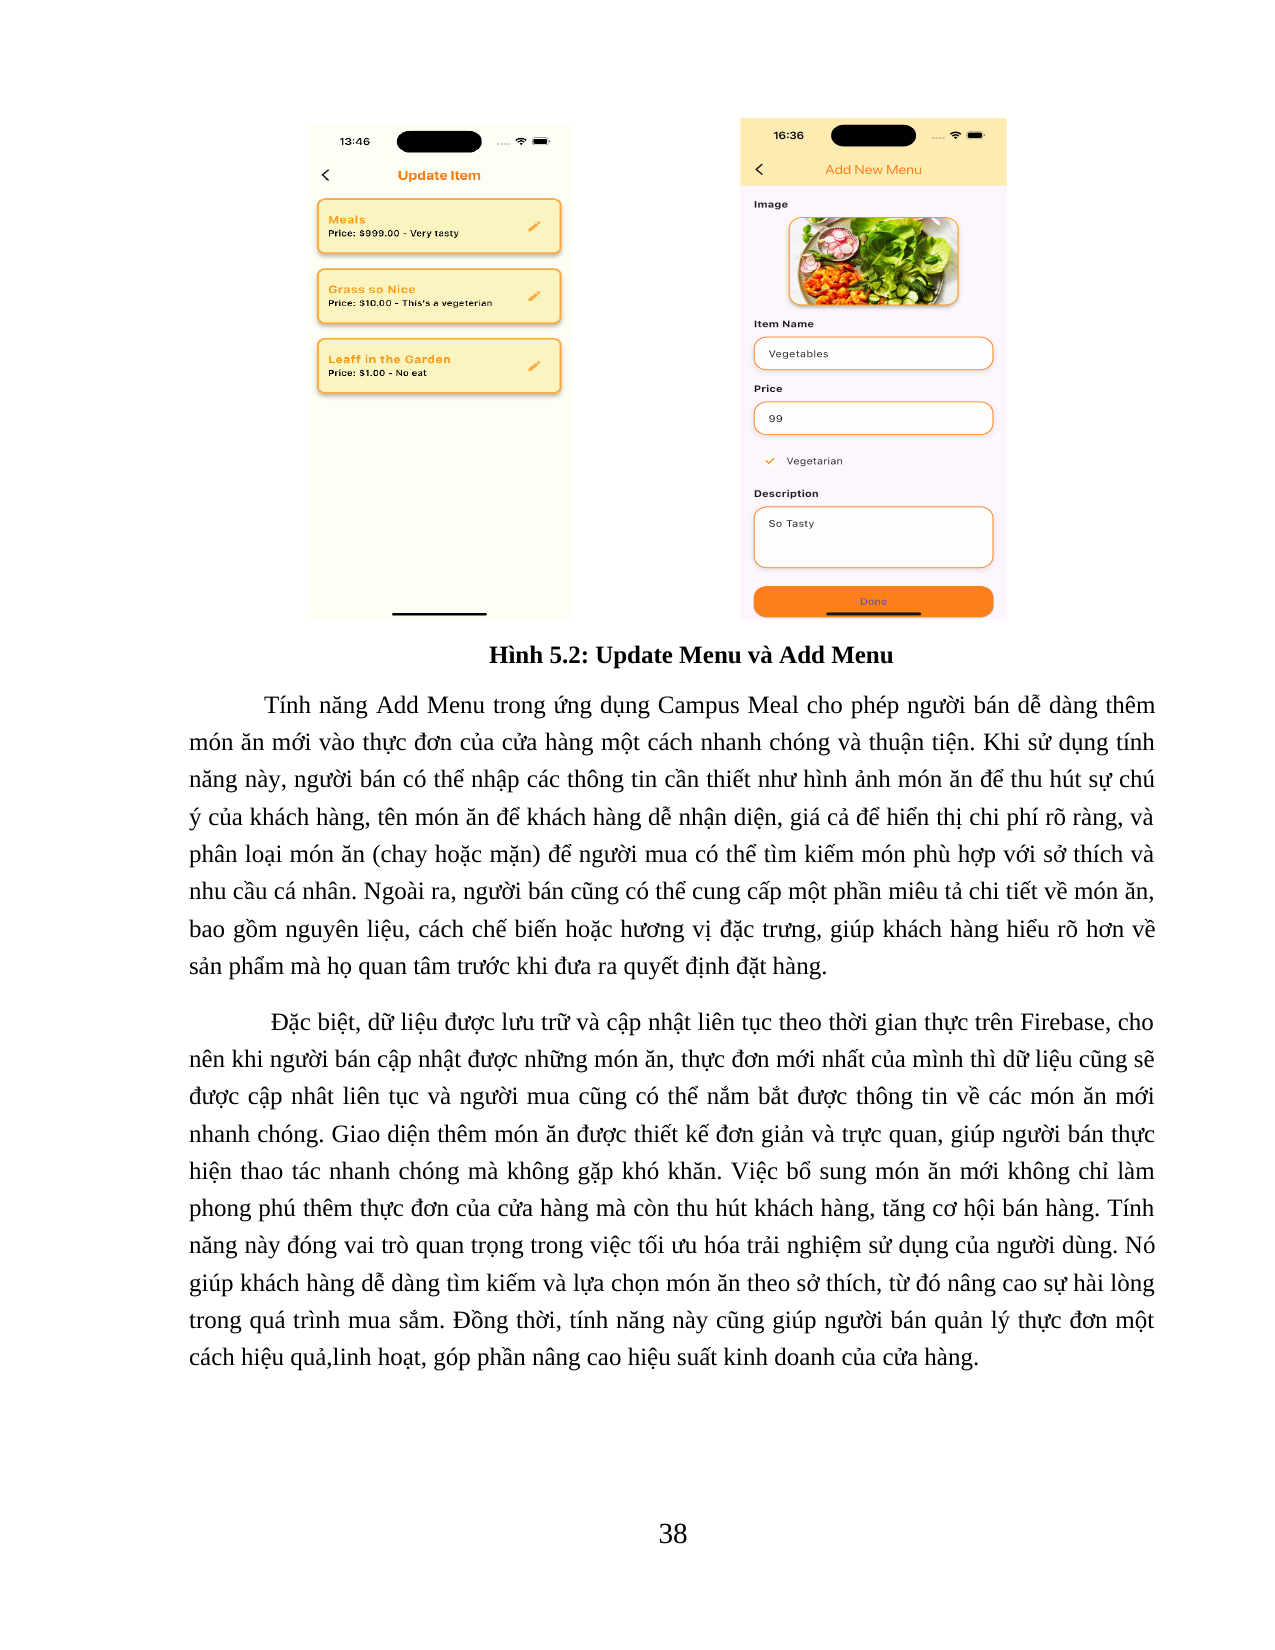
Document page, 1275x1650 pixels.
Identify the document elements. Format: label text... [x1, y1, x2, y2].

text Tính năng Add Menu trong ứng dụng Campus Meal cho phép người bán dễ dàng thêm món ăn mới vào thực đơn của cửa hàng một cách nhanh chóng và thuận tiện. Khi sử dụng tính năng này, người bán có thể nhập các thông tin cần thiết như hình ảnh món ăn để thu hút sự chú ý của khách hàng, tên món ăn để khách hàng dễ nhận diện, giá cả để hiển thị chi phí rõ ràng, và phân loại món ăn (chay hoặc mặn) để người mua có thể tìm kiếm món phù hợp với sở thích và nhu cầu cá nhân. Ngoài ra, người bán cũng có thể cung cấp một phần miêu tả chi tiết về món ăn, bao gồm nguyên liệu, cách chế biến hoặc hương vị đặc trưng, giúp khách hàng hiểu rõ hơn về sản phẩm mà họ quan tâm trước khi đưa ra quyết định đặt hàng. [189, 690, 1157, 980]
picture [306, 124, 572, 620]
text Đặc biệt, dữ liệu được lưu trữ và cập nhật liên tục theo thời gian thực trên Firebase, cho nên khi người bán cập nhật được những món ăn, thực đơn mới nhất của mình thì dữ liệu cũng sẽ được cập nhât liên tục và người mua cũng có thể nắm bắt được thông tin về các món ăn mới nhanh chóng. Giao diện thêm món ăn được thiết kế đơn giản và trực quan, giúp người bán thực hiện thao tác nhanh chóng mà không gặp khó khăn. Việc bổ sung món ăn mới không chỉ làm phong phú thêm thực đơn của cửa hàng mà còn thu hút khách hàng, tăng cơ hội bán hàng. Tính năng này đóng vai trò quan trọng trong việc tối ưu hóa trải nghiệm sử dụng của người dùng. Nó giúp khách hàng dễ dàng tìm kiếm và lựa chọn món ăn theo sở thích, từ đó nâng cao sự hài lòng trong quá trình mua sắm. Đồng thời, tính năng này cũng giúp người bán quản lý thực đơn một cách hiệu quả,linh hoạt, góp phần nâng cao hiệu suất kinh doanh của cửa hàng. [189, 1007, 1157, 1371]
text Hình 5.2: Update Menu và Add Menu [414, 640, 1157, 669]
picture [740, 118, 1007, 620]
